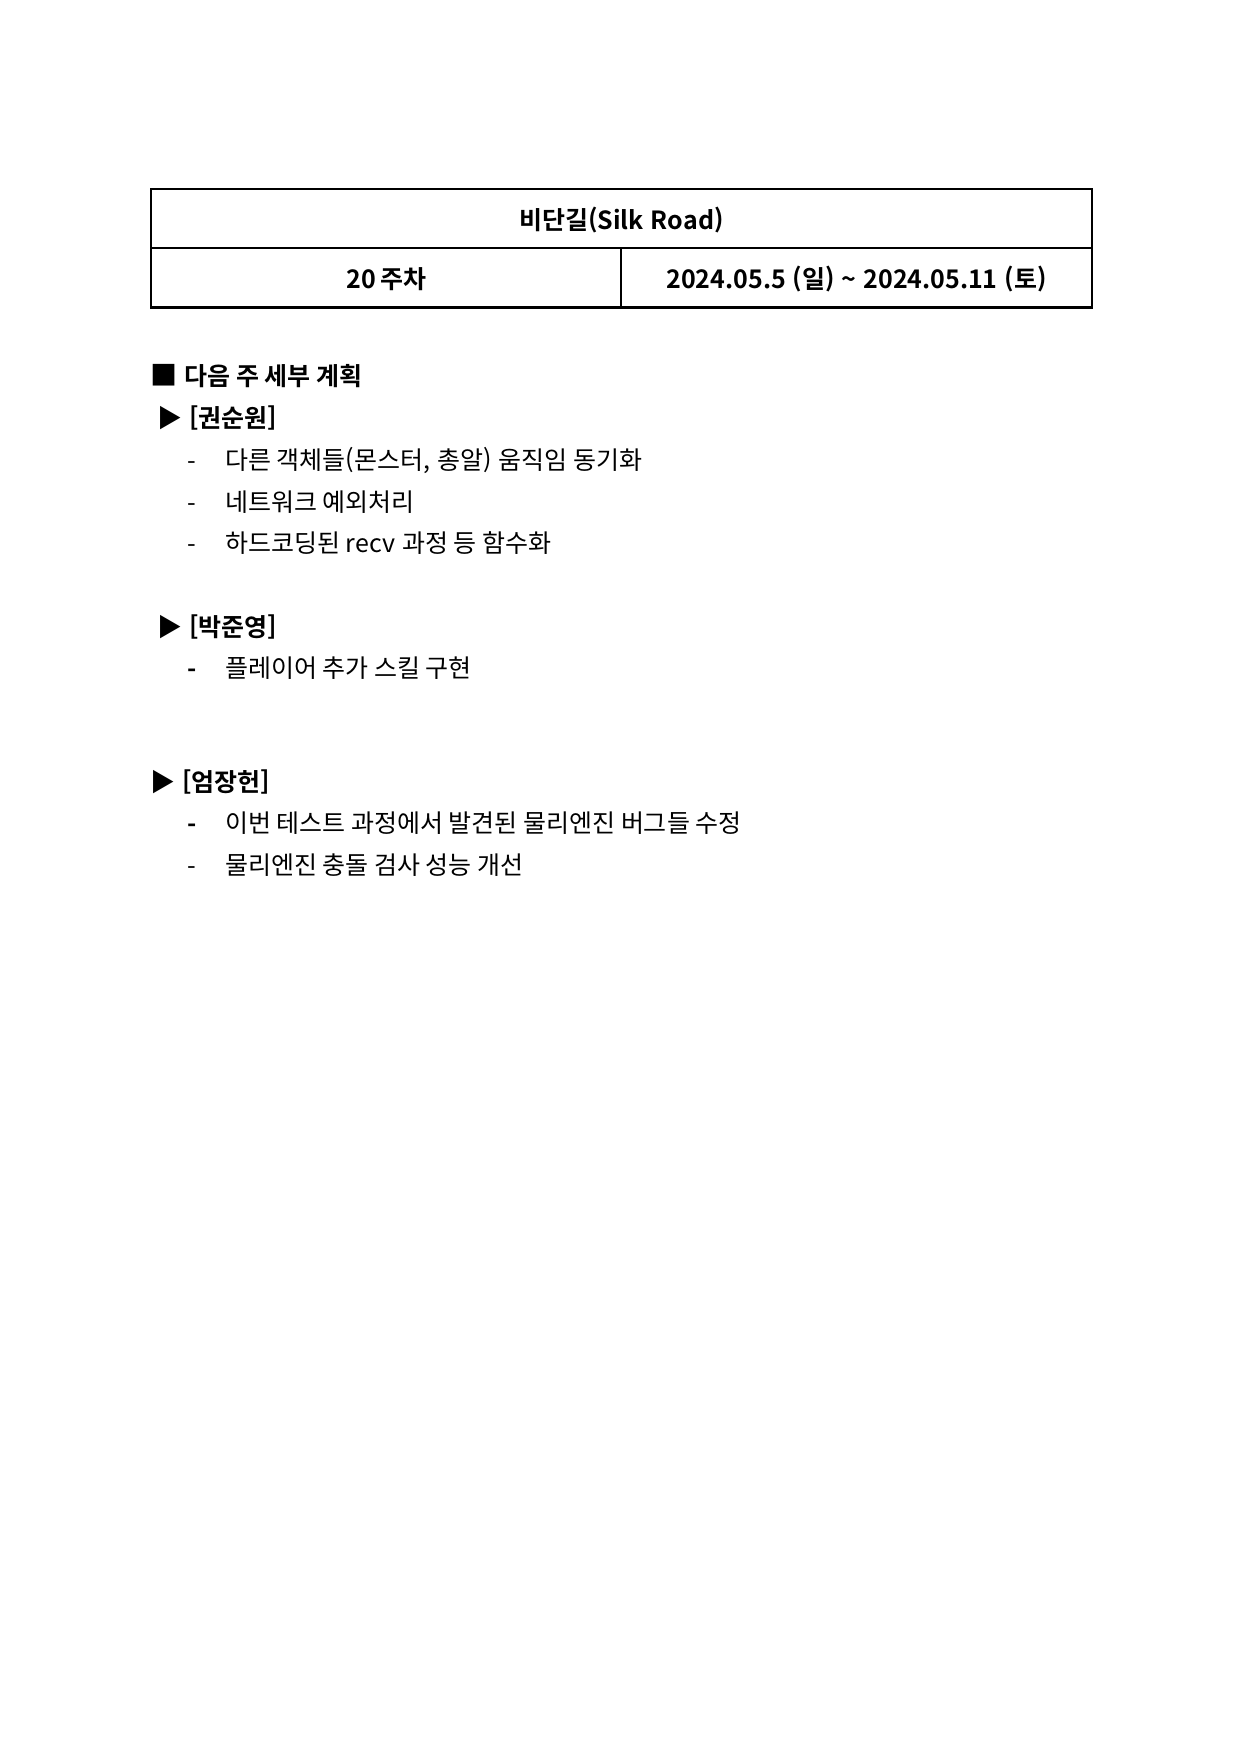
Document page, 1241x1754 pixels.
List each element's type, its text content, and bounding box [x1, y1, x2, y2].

list 다른 객체들(몬스터, 총알) 움직임 동기화 [187, 440, 1090, 477]
list 이번 테스트 과정에서 발견된 물리엔진 버그들 수정 [187, 804, 1090, 840]
list 네트워크 예외처리 [187, 482, 1090, 518]
table_header 비단길(Silk Road) [152, 190, 1091, 247]
list 하드코딩된 recv 과정 등 함수화 [187, 524, 1090, 560]
table_cell 20주차 [152, 249, 620, 306]
list 물리엔진 충돌 검사 성능 개선 [187, 846, 1090, 882]
text ▶ [박준영] [150, 607, 1090, 643]
list 플레이어 추가 스킬 구현 [187, 649, 1090, 685]
text ■ 다음 주 세부 계획 [150, 354, 1090, 393]
table_cell 2024.05.5 (일) ~ 2024.05.11 (토) [622, 249, 1091, 306]
text ▶ [엄장헌] [150, 762, 1090, 798]
text ▶ [권순원] [150, 399, 1090, 435]
